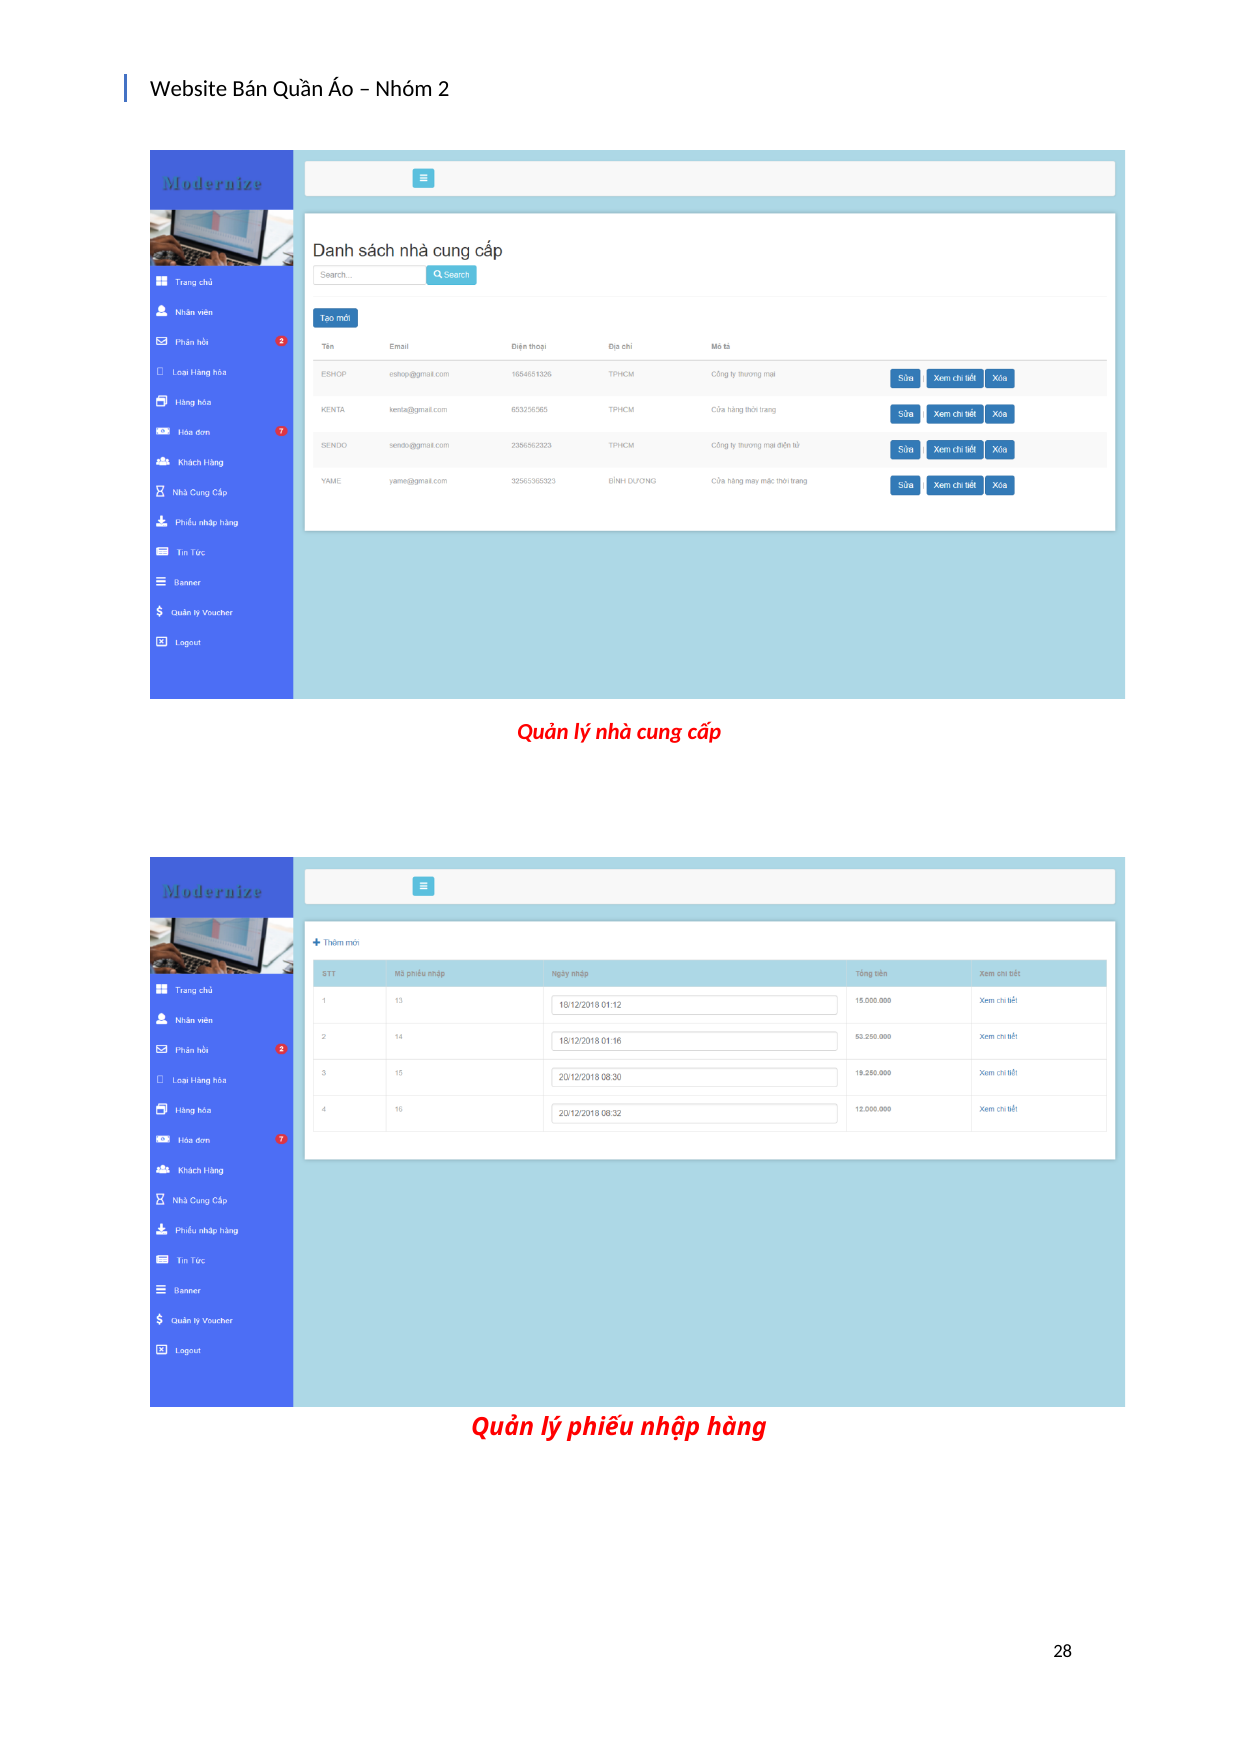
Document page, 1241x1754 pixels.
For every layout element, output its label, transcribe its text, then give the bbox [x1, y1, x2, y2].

text Quản lý phiếu nhập hàng [150, 1407, 1090, 1443]
text Quản lý nhà cung cấp [150, 717, 1090, 745]
picture [150, 150, 1125, 699]
picture [150, 857, 1125, 1407]
